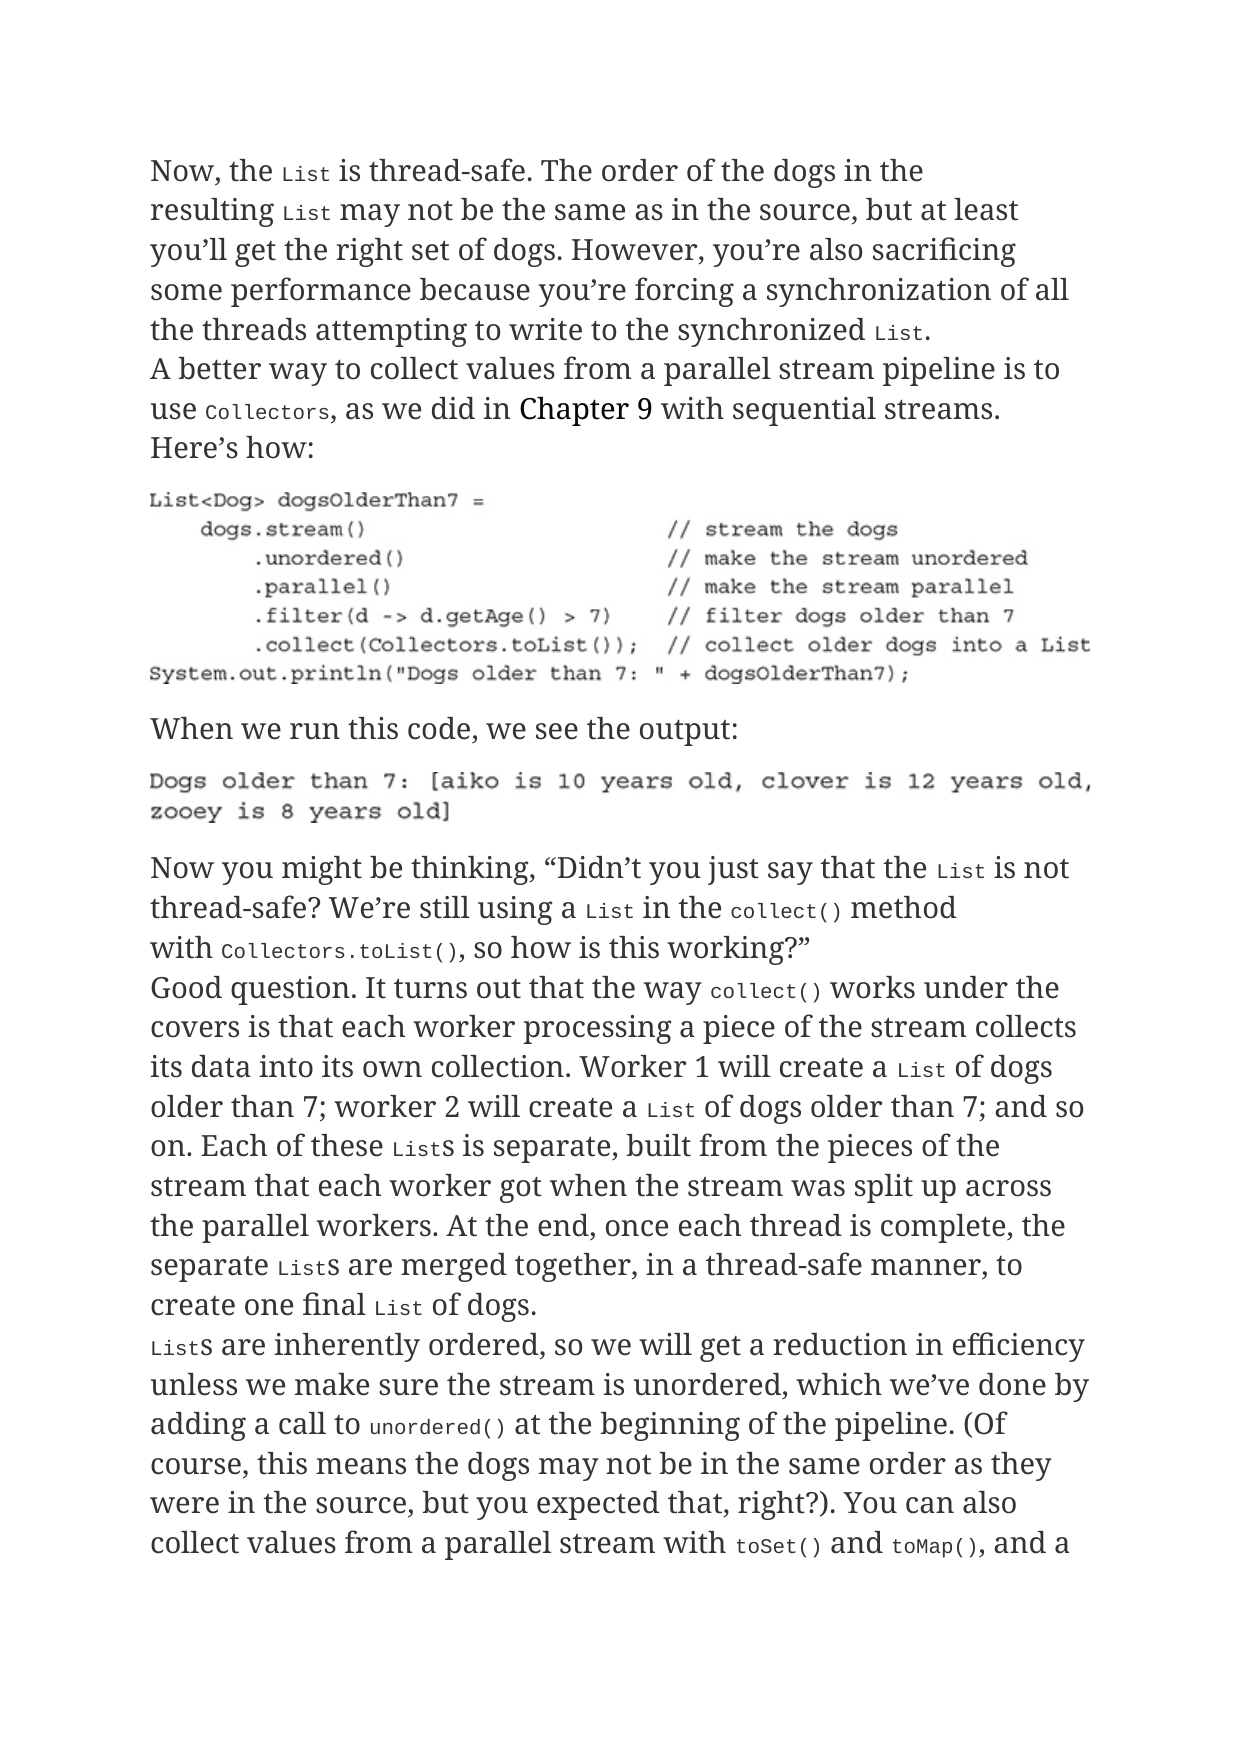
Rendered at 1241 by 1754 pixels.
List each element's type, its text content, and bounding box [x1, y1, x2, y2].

picture [150, 772, 1091, 823]
text When we run this code, we see the output: [150, 708, 1090, 748]
text Now you might be thinking, “Didn’t you just say that the List is not thread-safe? We’re still using a List in the collect() method with Collectors.toList(), so how is this working?” [150, 848, 1090, 967]
picture [150, 492, 1091, 684]
text Now, the List is thread-safe. The order of the dogs in the resulting List may not be the same as in the source, but at least you’ll get the right set of dogs. However, you’re also sacrificing some performance because you’re forcing a synchronization of all the threads attempting to write to the synchronized List. [150, 150, 1090, 348]
text A better way to collect values from a parallel stream pipeline is to use Collectors, as we did in Chapter 9 with sequential streams. Here’s how: [150, 348, 1090, 467]
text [150, 1324, 1090, 1562]
text Good question. It turns out that the way collect() works under the covers is that each worker processing a piece of the stream collects its data into its own collection. Worker 1 will create a List of dogs older than 7; worker 2 will create a List of dogs older than 7; and so on. Each of these Lists is separate, built from the pieces of the stream that each worker got when the stream was split up across the parallel workers. At the end, once each thread is complete, the separate Lists are merged together, in a thread-safe manner, to create one final List of dogs. [150, 967, 1090, 1324]
